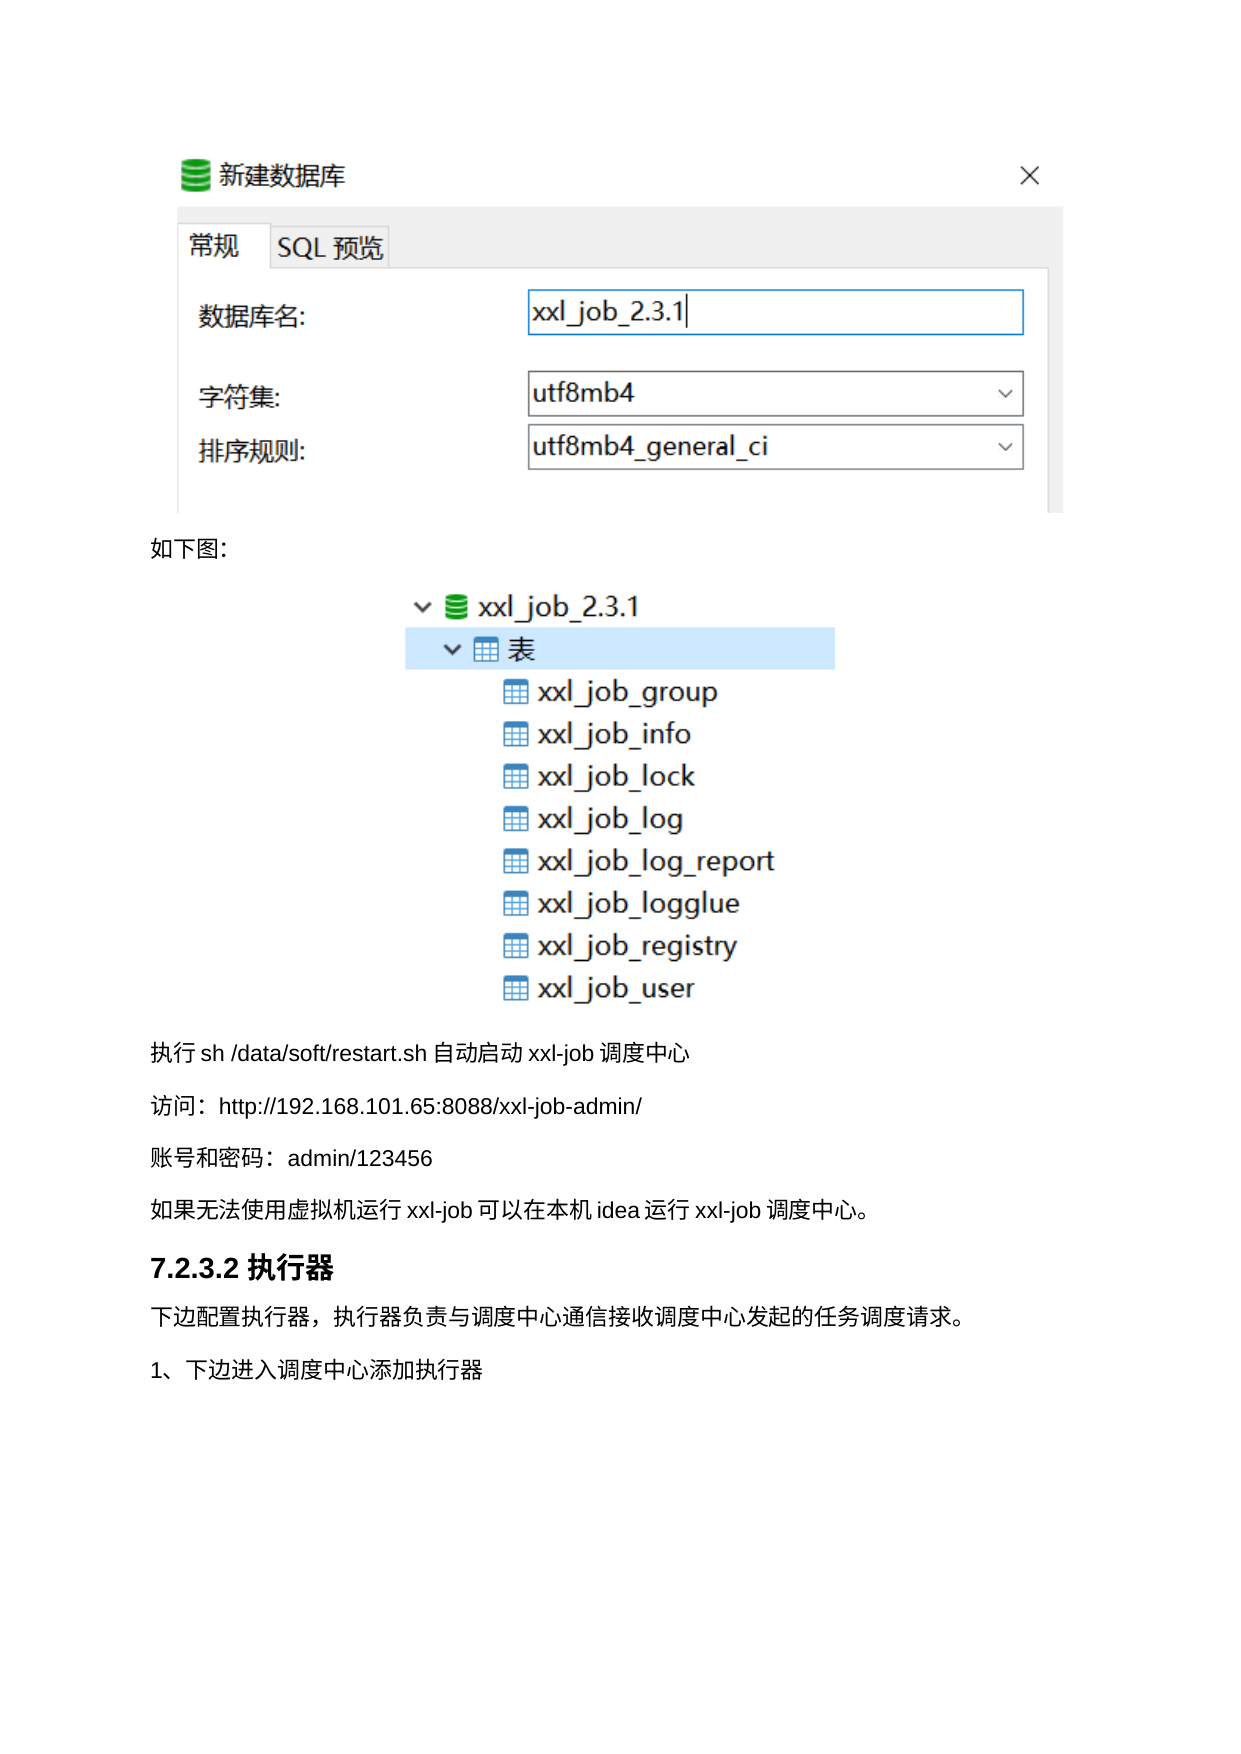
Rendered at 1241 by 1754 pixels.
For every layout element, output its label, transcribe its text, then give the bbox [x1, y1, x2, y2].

text 下边配置执行器，执行器负责与调度中心通信接收调度中心发起的任务调度请求。 [150, 1299, 1090, 1332]
picture [405, 582, 835, 1018]
text 账号和密码：admin/123456 [150, 1140, 1090, 1173]
text 执行sh /data/soft/restart.sh自动启动xxl-job调度中心 [150, 1035, 1090, 1068]
picture [177, 150, 1064, 513]
text 访问：http://192.168.101.65:8088/xxl-job-admin/ [150, 1087, 1090, 1121]
text 1、下边进入调度中心添加执行器 [150, 1351, 1090, 1385]
text 如果无法使用虚拟机运行xxl-job可以在本机idea运行xxl-job调度中心。 [150, 1192, 1090, 1225]
text 如下图： [150, 531, 1090, 564]
